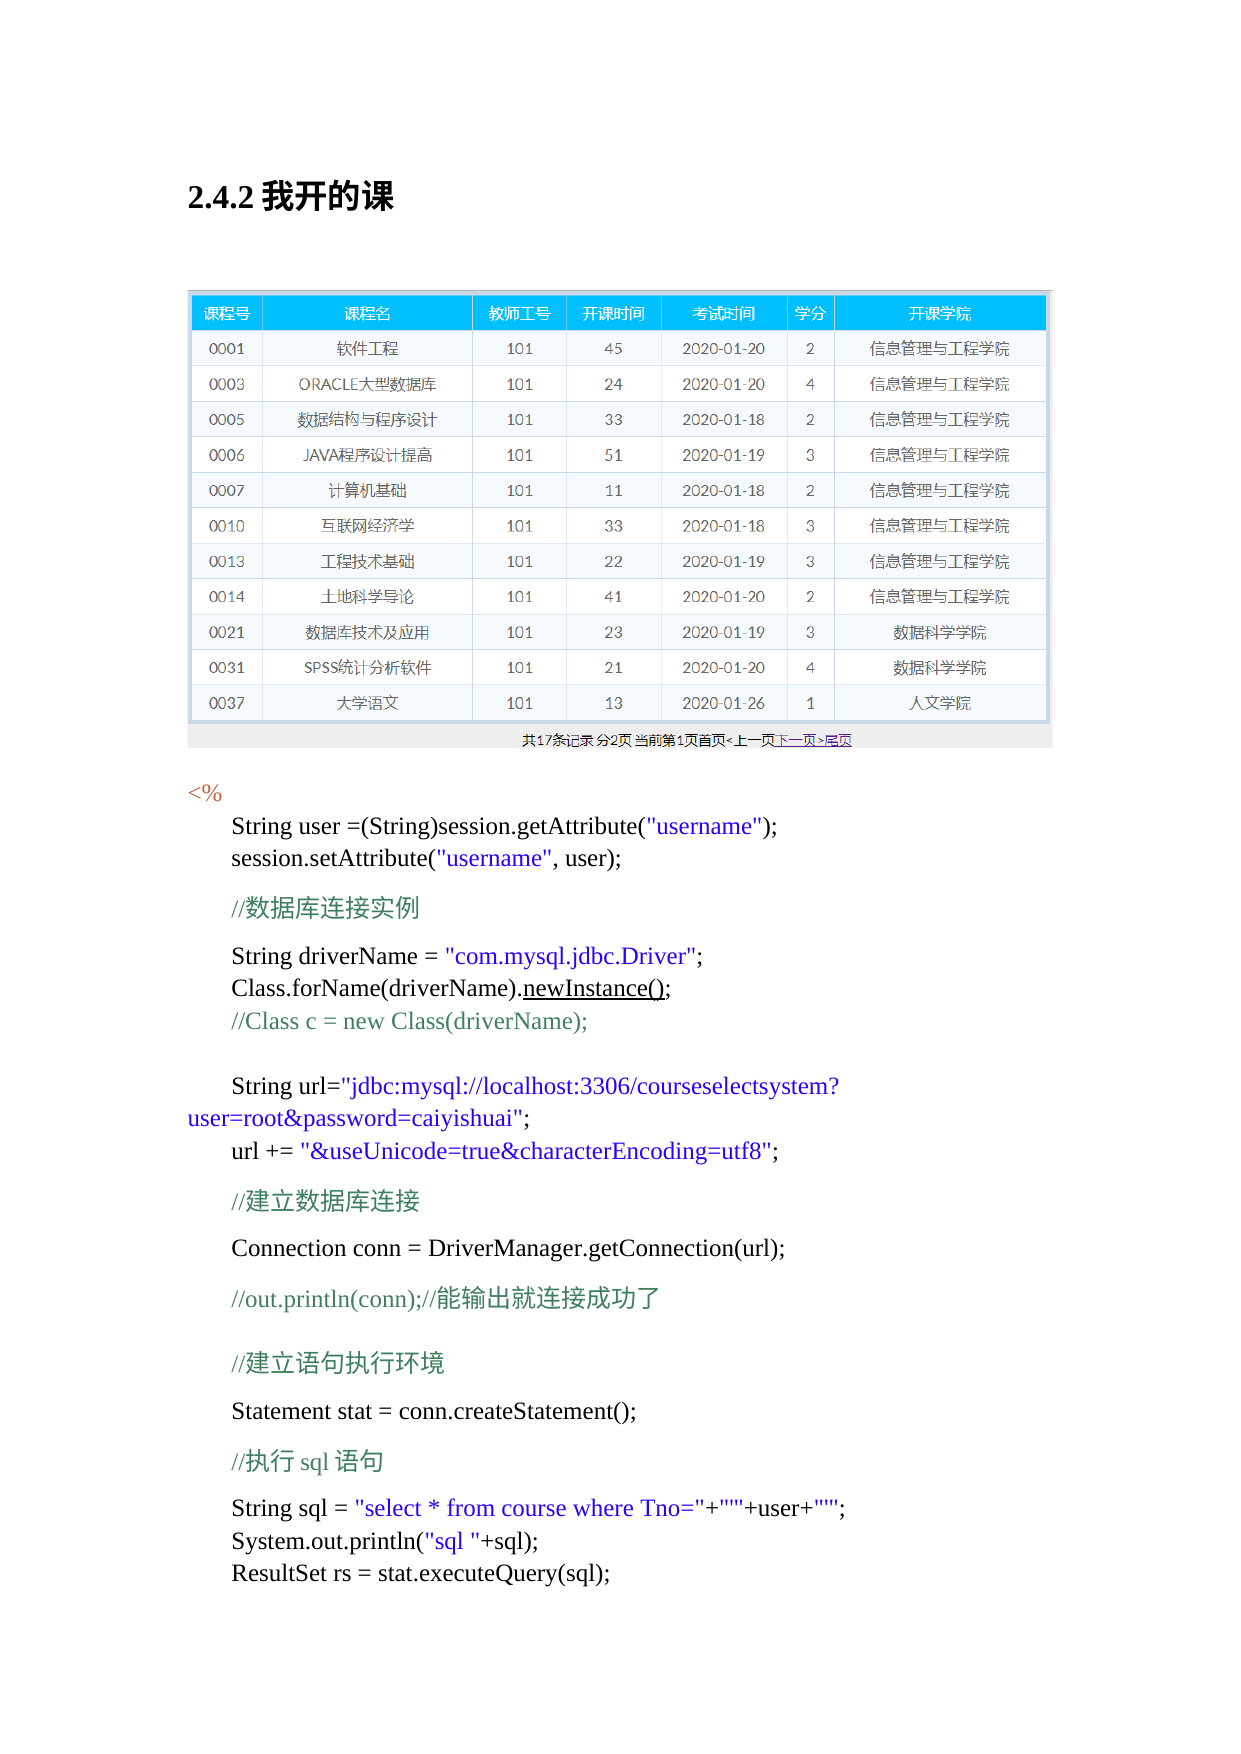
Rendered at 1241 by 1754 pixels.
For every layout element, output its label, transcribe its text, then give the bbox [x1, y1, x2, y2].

text String sql = "select * from course where Tno="+"'"+user+"'"; [187, 1492, 1053, 1524]
text <% [187, 777, 1053, 809]
text //执行sql语句 [187, 1427, 1053, 1492]
text //Class c = new Class(driverName); [187, 1004, 1053, 1037]
text ResultSet rs = stat.executeQuery(sql); [187, 1557, 1053, 1589]
text //数据库连接实例 [187, 874, 1053, 939]
picture [187, 289, 1053, 748]
text Connection conn = DriverManager.getConnection(url); [187, 1232, 1053, 1264]
text String user =(String)session.getAttribute("username"); [187, 809, 1053, 842]
subtitle 2.4.2我开的课 [187, 162, 1053, 227]
text String url="jdbc:mysql://localhost:3306/courseselectsystem?user=root&password=caiyishuai"; [187, 1069, 1053, 1134]
text //建立数据库连接 [187, 1167, 1053, 1232]
text //out.println(conn);//能输出就连接成功了 [187, 1264, 1053, 1329]
text session.setAttribute("username", user); [187, 842, 1053, 874]
text String driverName = "com.mysql.jdbc.Driver"; [187, 939, 1053, 972]
text Class.forName(driverName).newInstance(); [187, 972, 1053, 1004]
text //建立语句执行环境 [187, 1329, 1053, 1394]
text System.out.println("sql "+sql); [187, 1524, 1053, 1557]
text Statement stat = conn.createStatement(); [187, 1394, 1053, 1427]
text url += "&useUnicode=true&characterEncoding=utf8"; [187, 1134, 1053, 1167]
